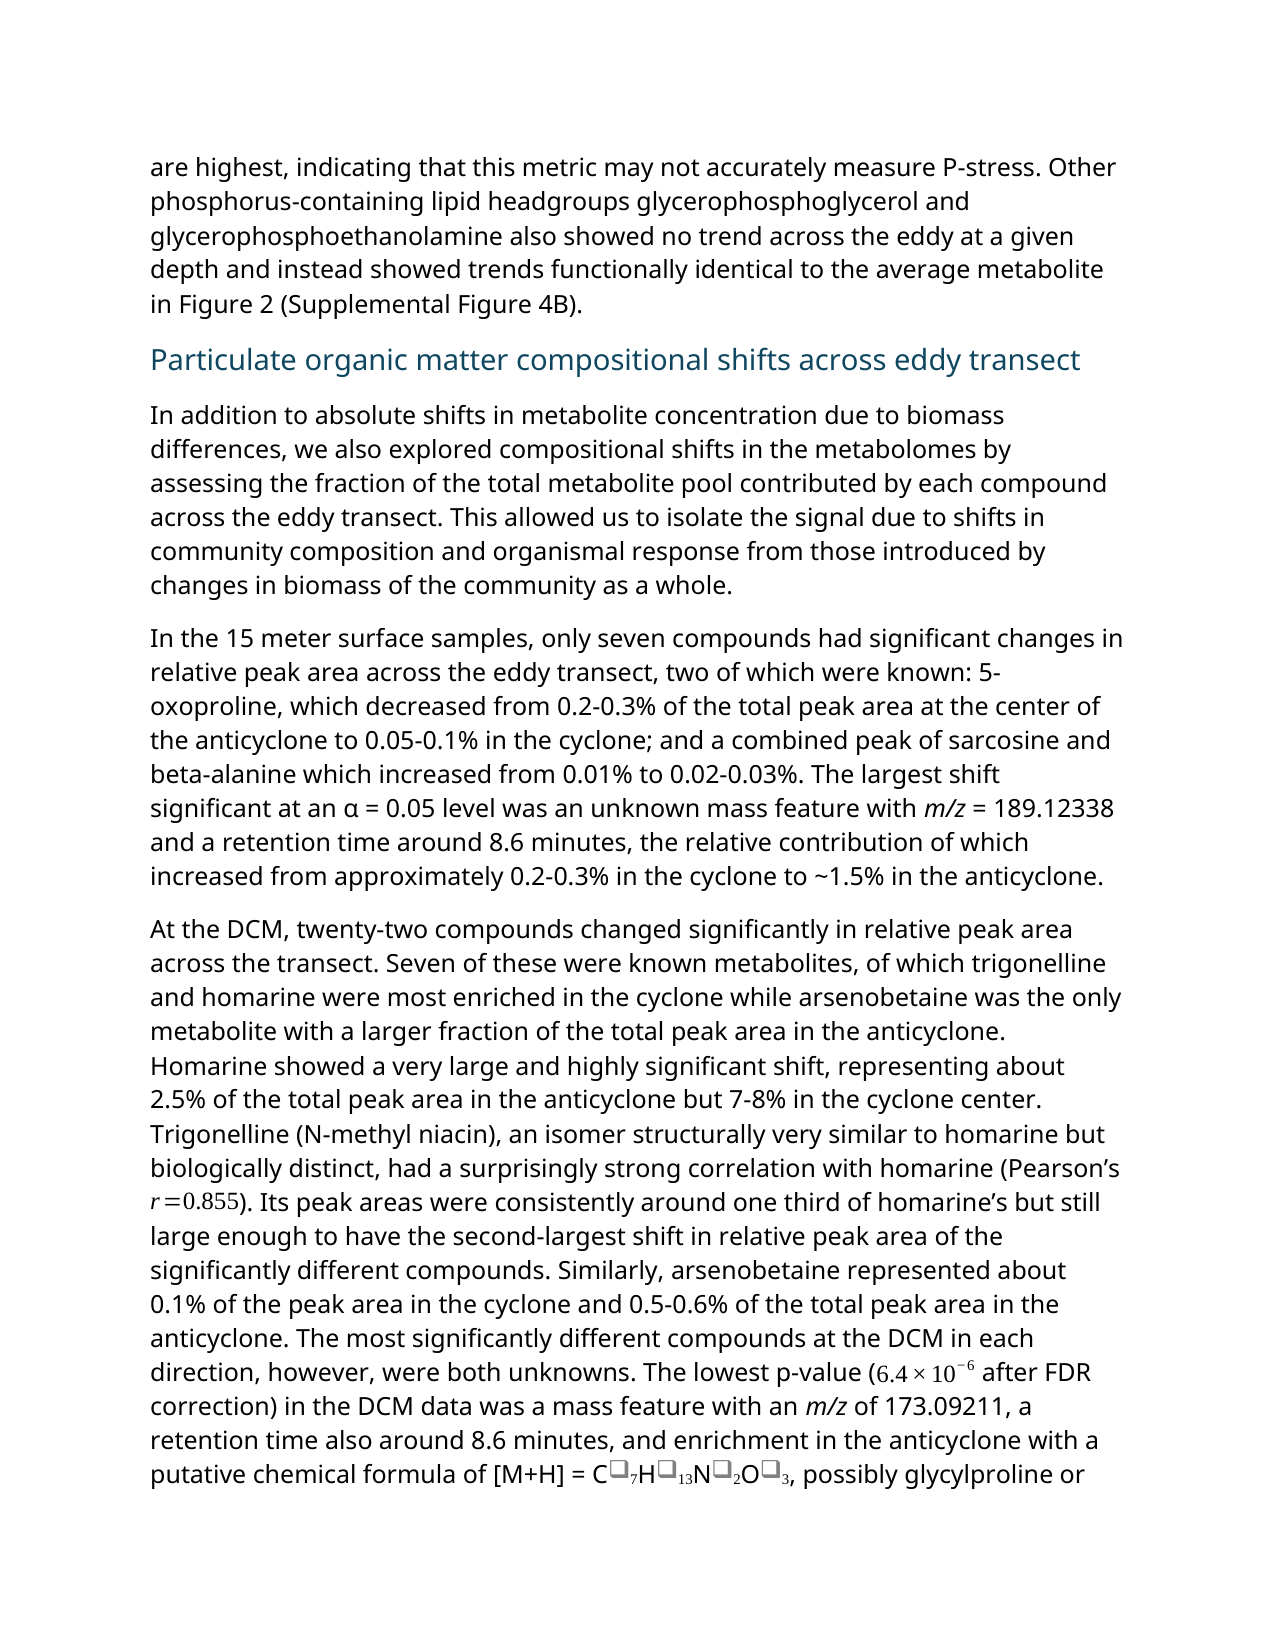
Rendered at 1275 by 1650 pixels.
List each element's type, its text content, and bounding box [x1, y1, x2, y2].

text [150, 912, 1125, 1491]
text In the 15 meter surface samples, only seven compounds had significant changes in relative peak area across the eddy transect, two of which were known: 5-oxoproline, which decreased from 0.2-0.3% of the total peak area at the center of the anticyclone to 0.05-0.1% in the cyclone; and a combined peak of sarcosine and beta-alanine which increased from 0.01% to 0.02-0.03%. The largest shift significant at an α = 0.05 level was an unknown mass feature with m/z = 189.12338 and a retention time around 8.6 minutes, the relative contribution of which increased from approximately 0.2-0.3% in the cyclone to ~1.5% in the anticyclone. [150, 621, 1125, 893]
text In addition to absolute shifts in metabolite concentration due to biomass differences, we also explored compositional shifts in the metabolomes by assessing the fraction of the total metabolite pool contributed by each compound across the eddy transect. This allowed us to isolate the signal due to shifts in community composition and organismal response from those introduced by changes in biomass of the community as a whole. [150, 397, 1125, 602]
subtitle Particulate organic matter compositional shifts across eddy transect [150, 339, 1125, 379]
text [150, 150, 1125, 320]
